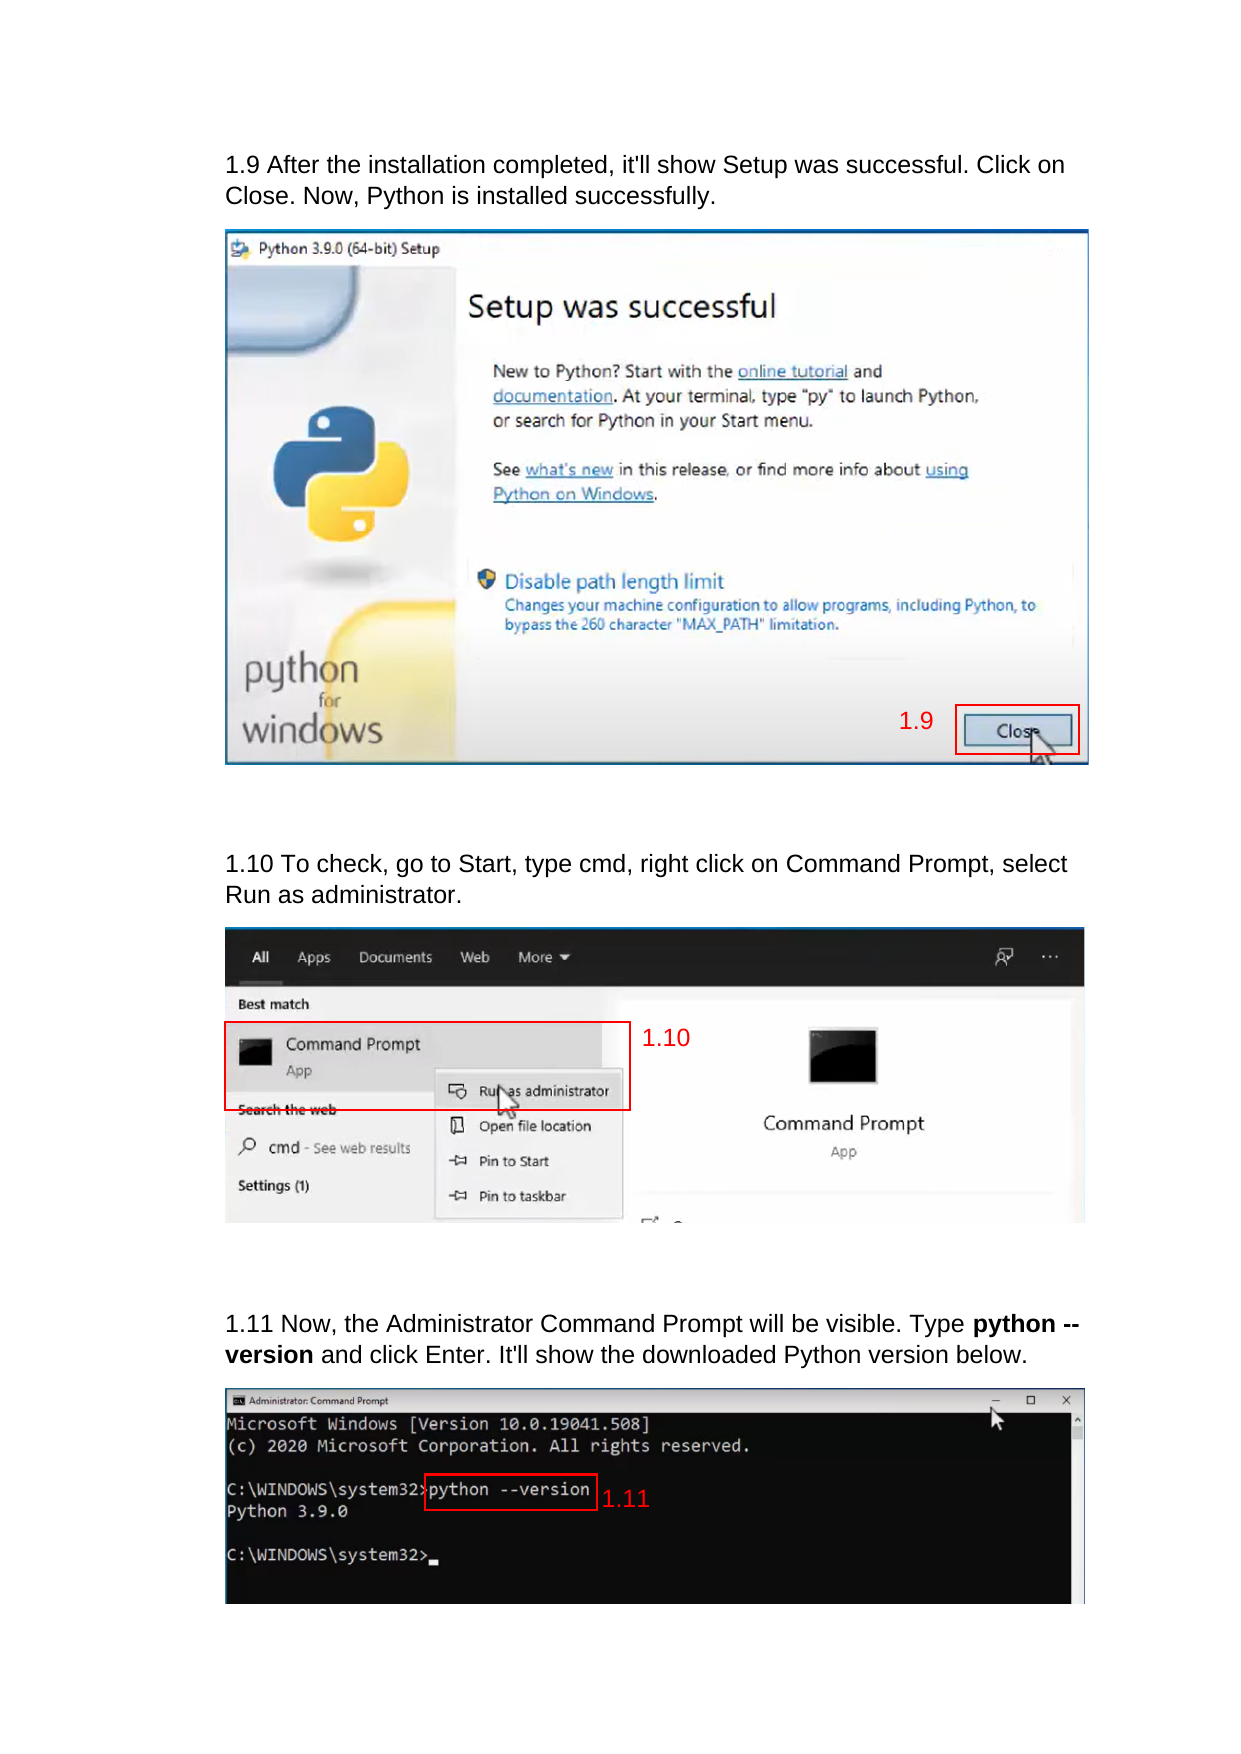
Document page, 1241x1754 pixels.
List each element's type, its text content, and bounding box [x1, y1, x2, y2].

text 1.10 To check, go to Start, type cmd, right click on Command Prompt, select Run as administrator. [225, 849, 1090, 909]
picture [957, 734, 1078, 753]
picture [426, 1476, 596, 1483]
picture [225, 927, 1085, 1023]
text 1.11 [150, 1483, 1090, 1512]
picture [225, 1512, 1085, 1604]
text 1.9 [957, 706, 1078, 734]
picture [225, 229, 1089, 706]
text 1.10 [226, 1023, 629, 1052]
text 1.11 Now, the Administrator Command Prompt will be visible. Type python --version and click Enter. It'll show the downloaded Python version below. [225, 1309, 1090, 1369]
picture [226, 1052, 629, 1109]
picture [225, 1388, 1085, 1483]
text 1.9 [225, 706, 955, 734]
text 1.10 [631, 1023, 1090, 1052]
text 1.9 After the installation completed, it'll show Setup was successful. Click on Close. Now, Python is installed successfully. [225, 150, 1090, 210]
picture [225, 1052, 1085, 1223]
picture [225, 734, 1089, 765]
